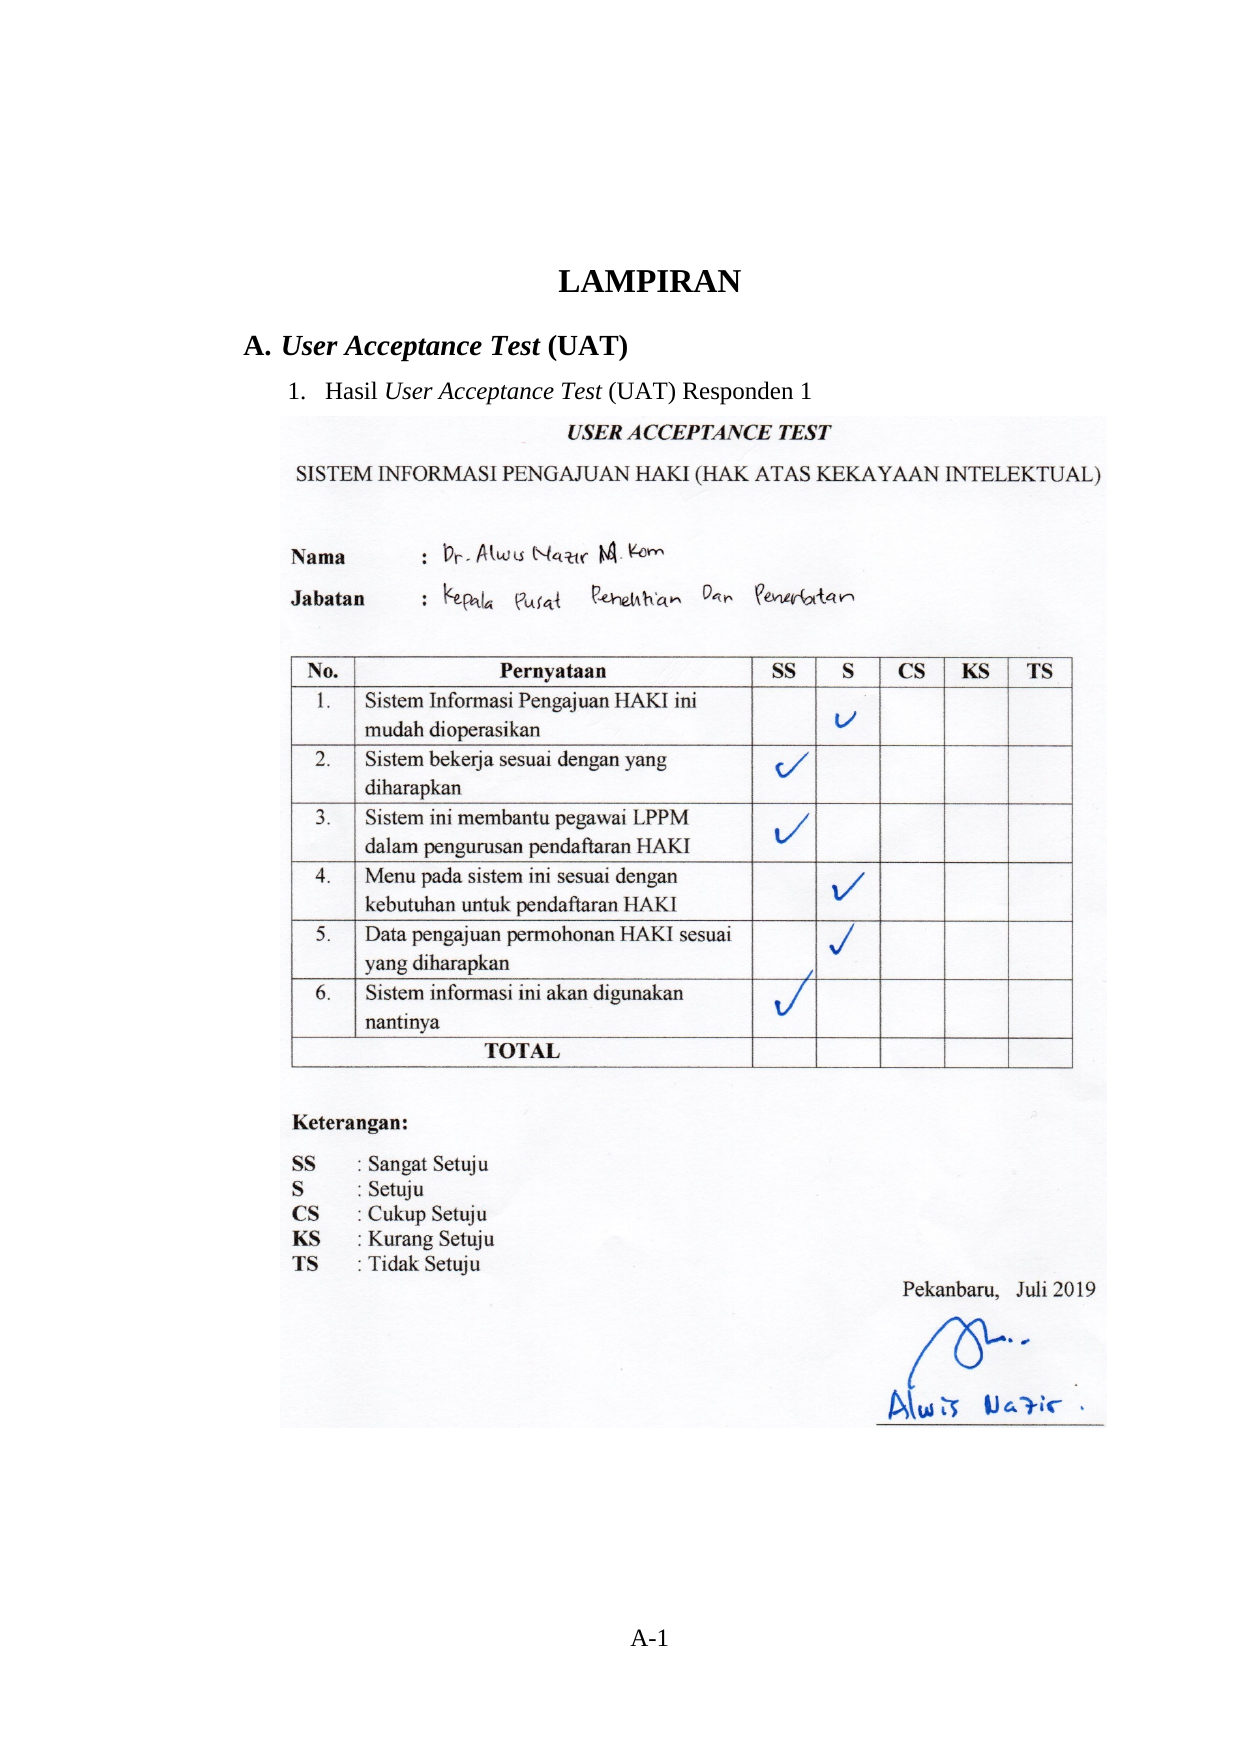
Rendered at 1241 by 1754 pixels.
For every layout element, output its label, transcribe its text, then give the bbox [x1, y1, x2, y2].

picture [280, 416, 1107, 1428]
list Hasil User Acceptance Test (UAT) Responden 1 [287, 376, 1063, 405]
subtitle User Acceptance Test (UAT) [243, 328, 1063, 361]
subtitle LAMPIRAN [236, 261, 1063, 299]
